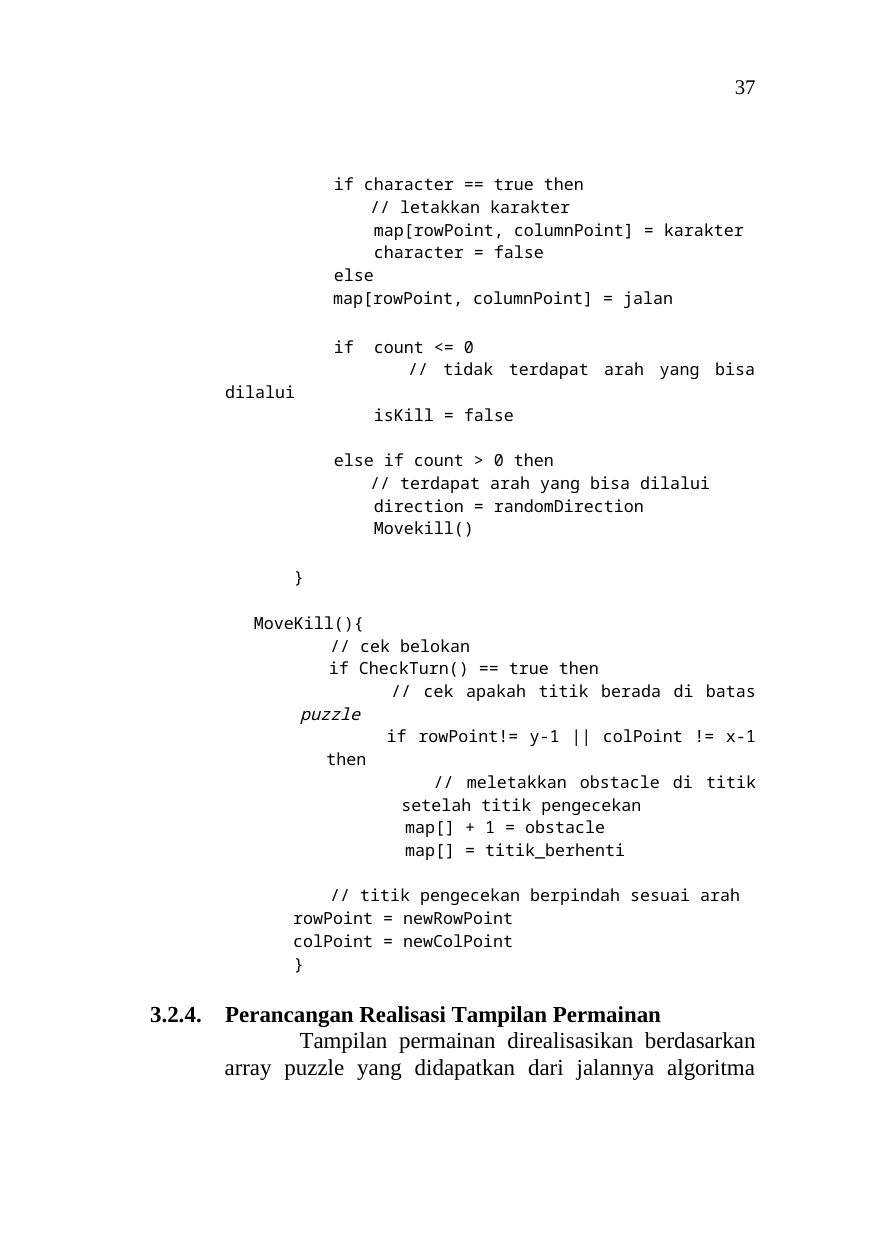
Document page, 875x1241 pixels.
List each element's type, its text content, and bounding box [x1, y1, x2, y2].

text // meletakkan obstacle di titik setelah titik pengecekan [328, 770, 756, 816]
text if character == true then [225, 173, 756, 195]
text rowPoint = newRowPoint [263, 907, 756, 929]
text if count <= 0 [225, 335, 756, 358]
text else [225, 263, 756, 286]
text map[rowPoint, columnPoint] = karakter [225, 218, 756, 241]
text // cek apakah titik berada di batas puzzle [300, 679, 756, 725]
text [224, 1027, 756, 1080]
text // letakkan karakter [225, 195, 756, 218]
text Movekill() [225, 517, 756, 540]
text // cek belokan [225, 634, 756, 657]
text } [225, 566, 756, 589]
text if CheckTurn() == true then [300, 657, 756, 679]
text isKill = false [225, 403, 756, 426]
text // tidak terdapat arah yang bisa dilalui [225, 358, 756, 403]
subtitle Perancangan Realisasi Tampilan Permainan [150, 1001, 756, 1027]
text // titik pengecekan berpindah sesuai arah [225, 884, 756, 907]
text map[] = titik_berhenti [300, 838, 756, 861]
text // terdapat arah yang bisa dilalui [225, 472, 756, 494]
text MoveKill(){ [225, 611, 756, 634]
text if rowPoint!= y-1 || colPoint != x-1 then [326, 725, 756, 770]
text direction = randomDirection [225, 494, 756, 517]
text character = false [225, 241, 756, 263]
text colPoint = newColPoint [263, 929, 756, 952]
text else if count > 0 then [225, 449, 756, 472]
text map[] + 1 = obstacle [300, 816, 756, 838]
text map[rowPoint, columnPoint] = jalan [263, 286, 756, 309]
text } [225, 952, 756, 975]
